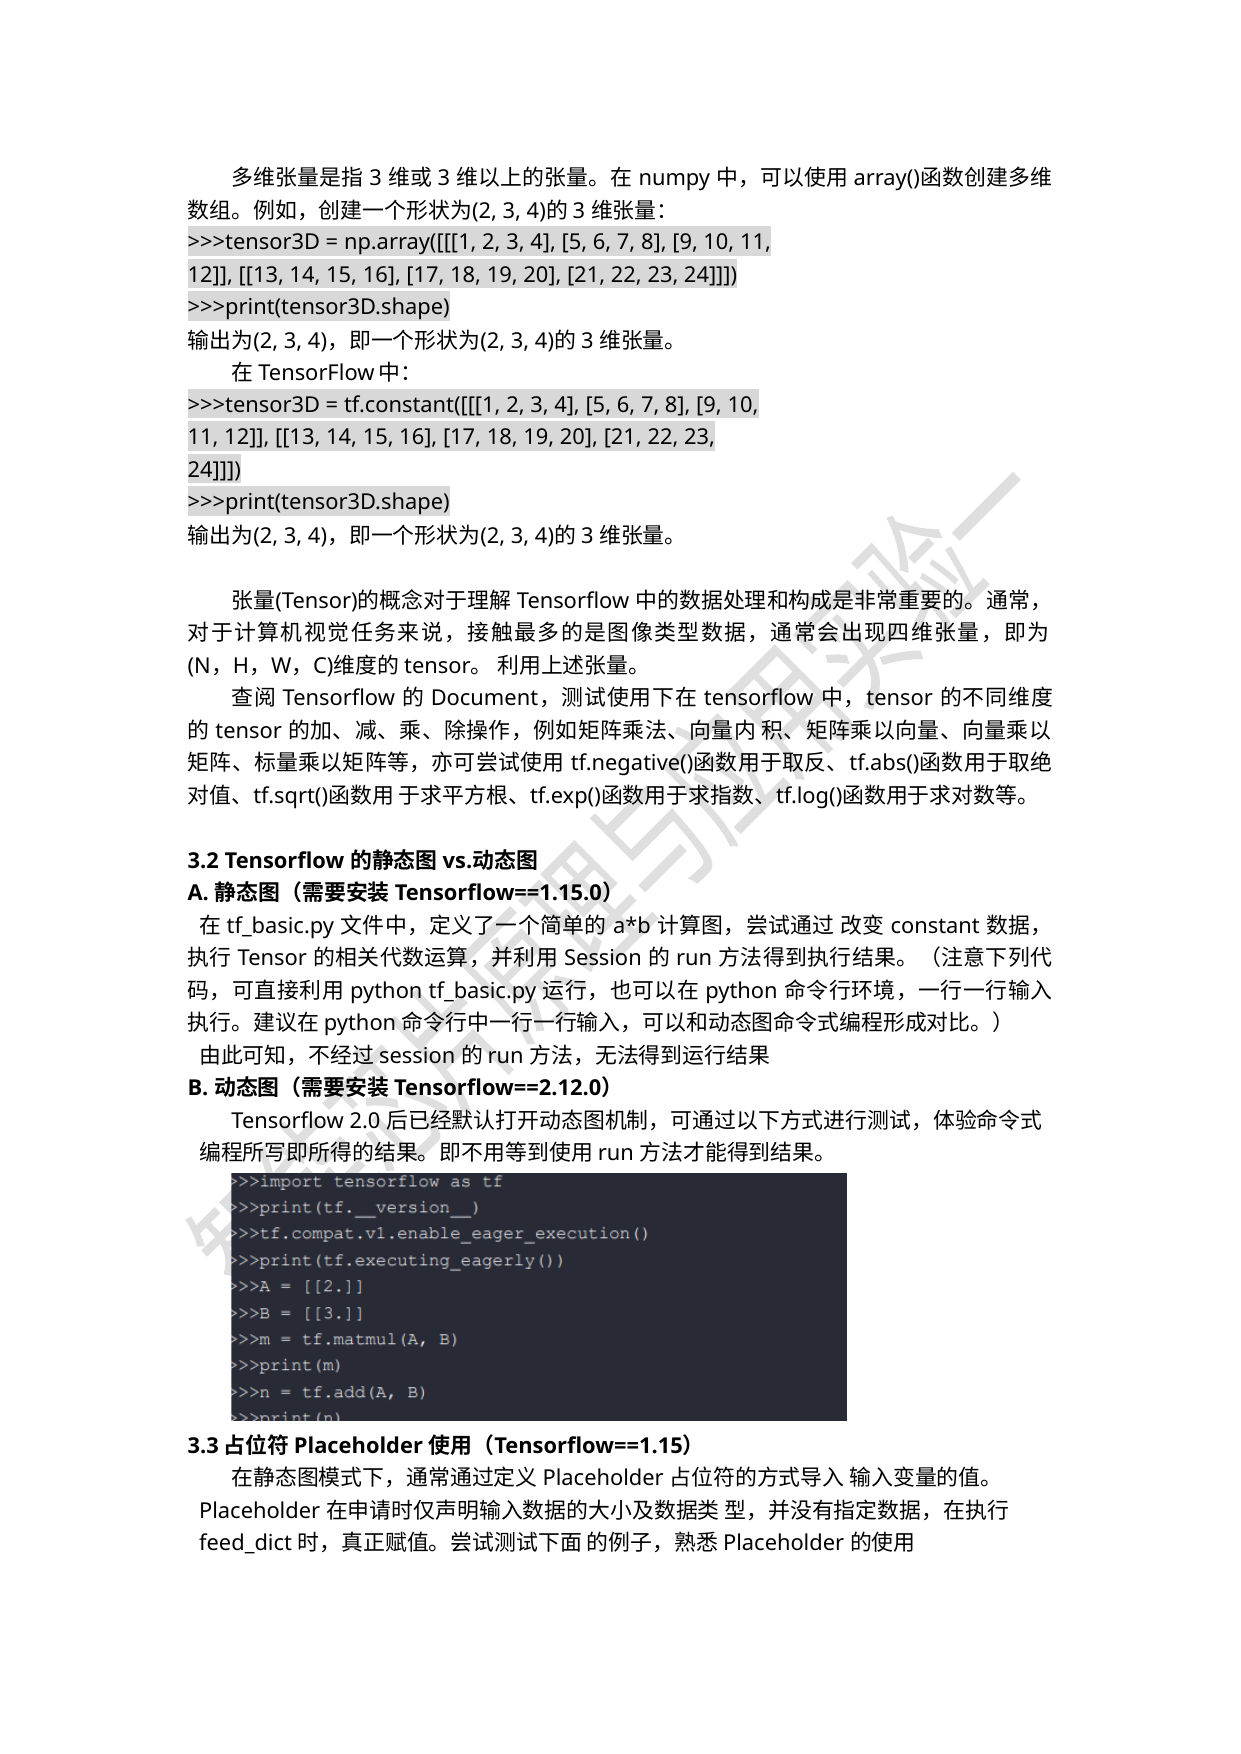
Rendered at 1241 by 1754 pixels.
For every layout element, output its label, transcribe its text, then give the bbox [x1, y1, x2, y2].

text >>>tensor3D = np.array([[[1, 2, 3, 4], [5, 6, 7, 8], [9, 10, 11, [187, 225, 1053, 257]
text >>>tensor3D = tf.constant([[[1, 2, 3, 4], [5, 6, 7, 8], [9, 10, [187, 387, 1053, 420]
text B. 动态图（需要安装 Tensorflow==2.12.0） [187, 1070, 1053, 1102]
text 24]]]) [187, 452, 1053, 485]
text 12]], [[13, 14, 15, 16], [17, 18, 19, 20], [21, 22, 23, 24]]]) [187, 257, 1053, 290]
text 输出为(2, 3, 4)，即一个形状为(2, 3, 4)的 3 维张量。 [187, 517, 1053, 550]
text Tensorflow 2.0 后已经默认打开动态图机制，可通过以下方式进行测试，体验命令式编程所写即所得的结果。即不用等到使用 run 方法才能得到结果。 [199, 1102, 1053, 1167]
text 输出为(2, 3, 4)，即一个形状为(2, 3, 4)的 3 维张量。 [187, 322, 1053, 355]
picture [231, 1173, 847, 1421]
text A. 静态图（需要安装 Tensorflow==1.15.0） [187, 875, 1053, 907]
text >>>print(tensor3D.shape) [187, 485, 1053, 517]
text >>>print(tensor3D.shape) [187, 290, 1053, 322]
text 在 tf_basic.py 文件中，定义了一个简单的 a*b 计算图，尝试通过 改变 constant 数据，执行 Tensor 的相关代数运算，并利用 Session 的 run 方法得到执行结果。（注意下列代码，可直接利用 python tf_basic.py 运行，也可以在 python 命令行环境，一行一行输入执行。建议在 python 命令行中一行一行输入，可以和动态图命令式编程形成对比。） [187, 907, 1053, 1037]
text 在 TensorFlow中： [187, 355, 1053, 387]
text 在静态图模式下，通常通过定义 Placeholder 占位符的方式导入 输入变量的值。Placeholder 在申请时仅声明输入数据的大小及数据类 型，并没有指定数据，在执行 feed_dict 时，真正赋值。尝试测试下面 的例子，熟悉 Placeholder 的使用 [199, 1460, 1053, 1557]
text 多维张量是指 3 维或 3 维以上的张量。在 numpy 中，可以使用array()函数创建多维数组。例如，创建一个形状为(2, 3, 4)的 3 维张量： [187, 160, 1053, 225]
text 张量(Tensor)的概念对于理解 Tensorflow 中的数据处理和构成是非常重要的。通常，对于计算机视觉任务来说，接触最多的是图像类型数据，通常会出现四维张量，即为(N，H，W，C)维度的 tensor。 利用上述张量。 [187, 582, 1053, 680]
text 由此可知，不经过 session 的 run 方法，无法得到运行结果 [199, 1037, 1053, 1070]
text 3.2 Tensorflow 的静态图 vs.动态图 [187, 842, 1053, 875]
text 查阅 Tensorflow 的 Document，测试使用下在 tensorflow 中，tensor 的不同维度的 tensor 的加、减、乘、除操作，例如矩阵乘法、向量内 积、矩阵乘以向量、向量乘以矩阵、标量乘以矩阵等，亦可尝试使用 tf.negative()函数用于取反、tf.abs()函数用于取绝对值、tf.sqrt()函数用 于求平方根、tf.exp()函数用于求指数、tf.log()函数用于求对数等。 [187, 680, 1053, 810]
text 11, 12]], [[13, 14, 15, 16], [17, 18, 19, 20], [21, 22, 23, [187, 420, 1053, 452]
text 3.3占位符 Placeholder 使用（Tensorflow==1.15） [187, 1427, 1053, 1460]
